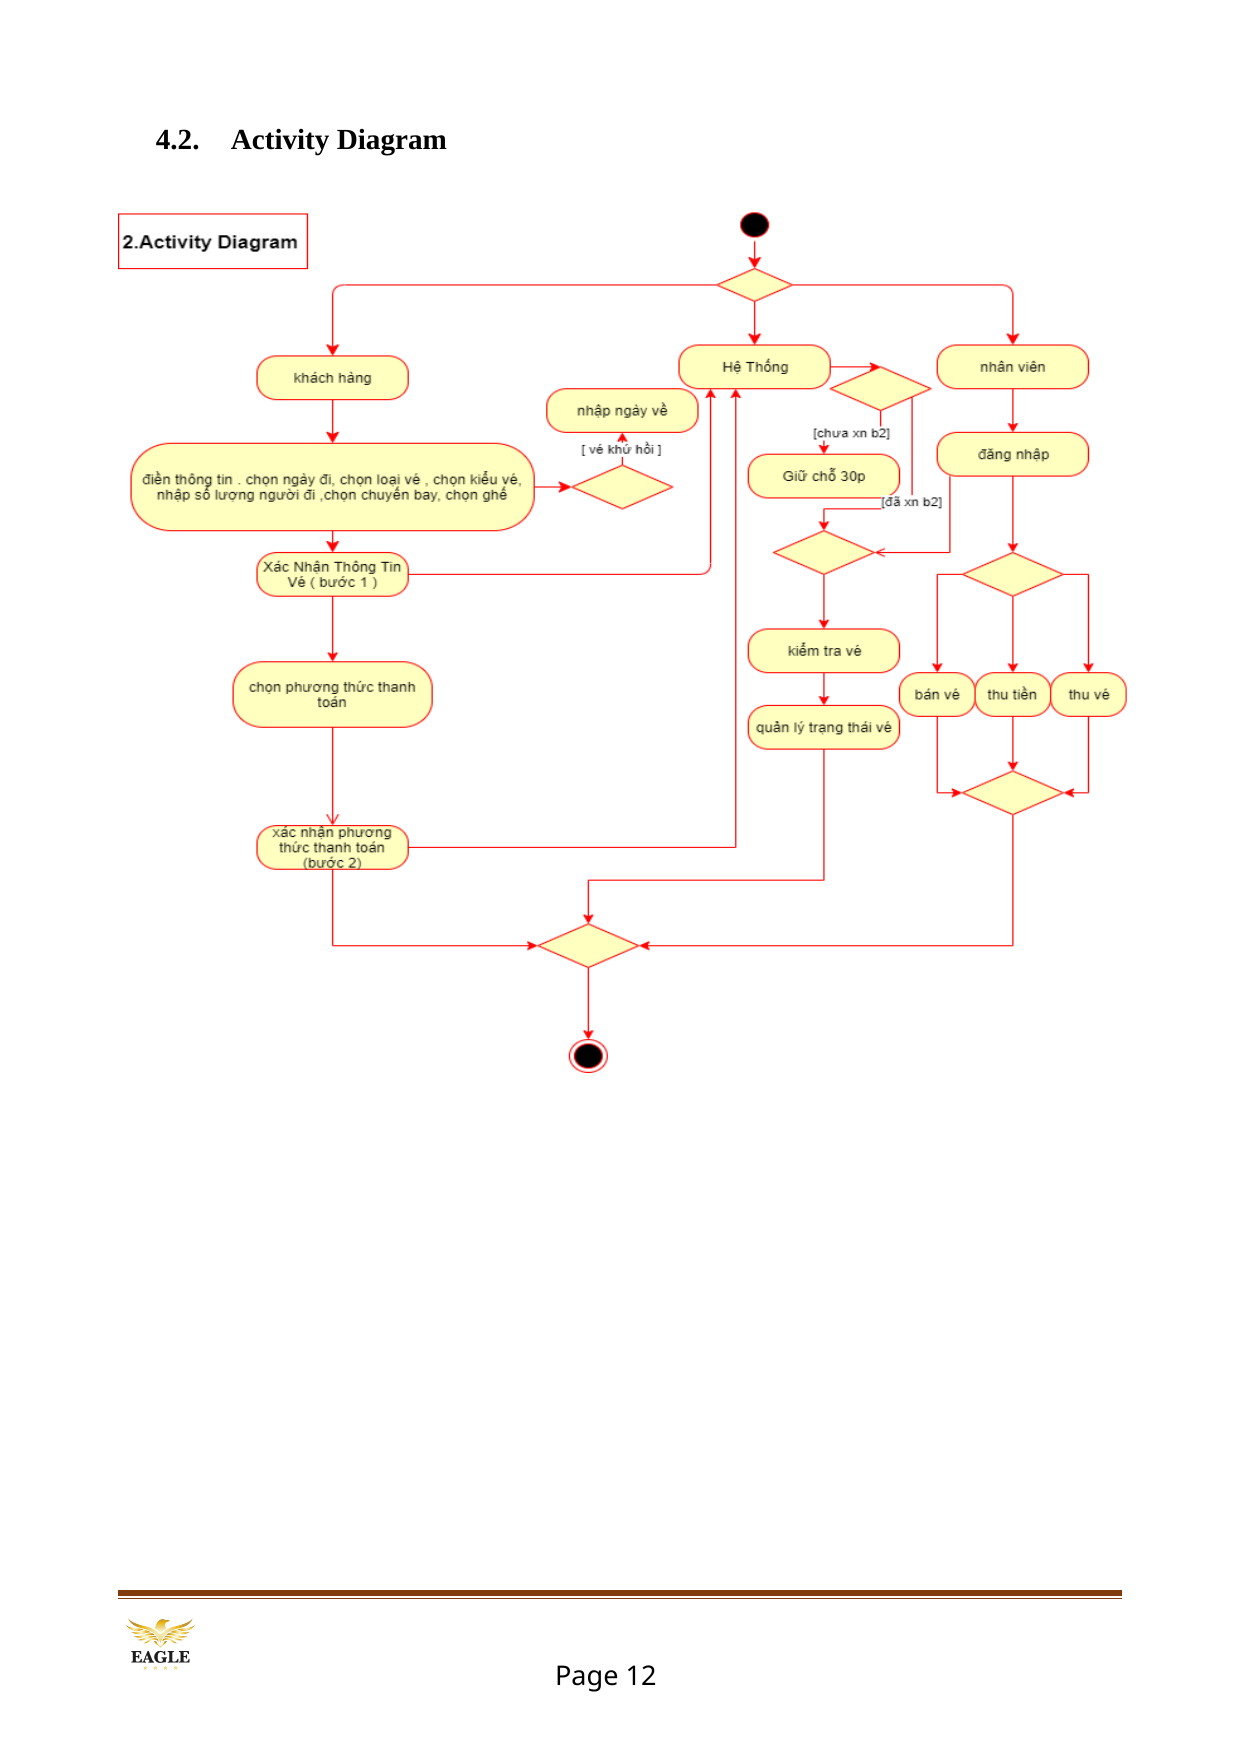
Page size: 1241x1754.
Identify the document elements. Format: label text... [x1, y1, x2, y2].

picture [118, 208, 1127, 1073]
subtitle Activity Diagram [156, 122, 1122, 156]
picture [118, 1601, 203, 1686]
